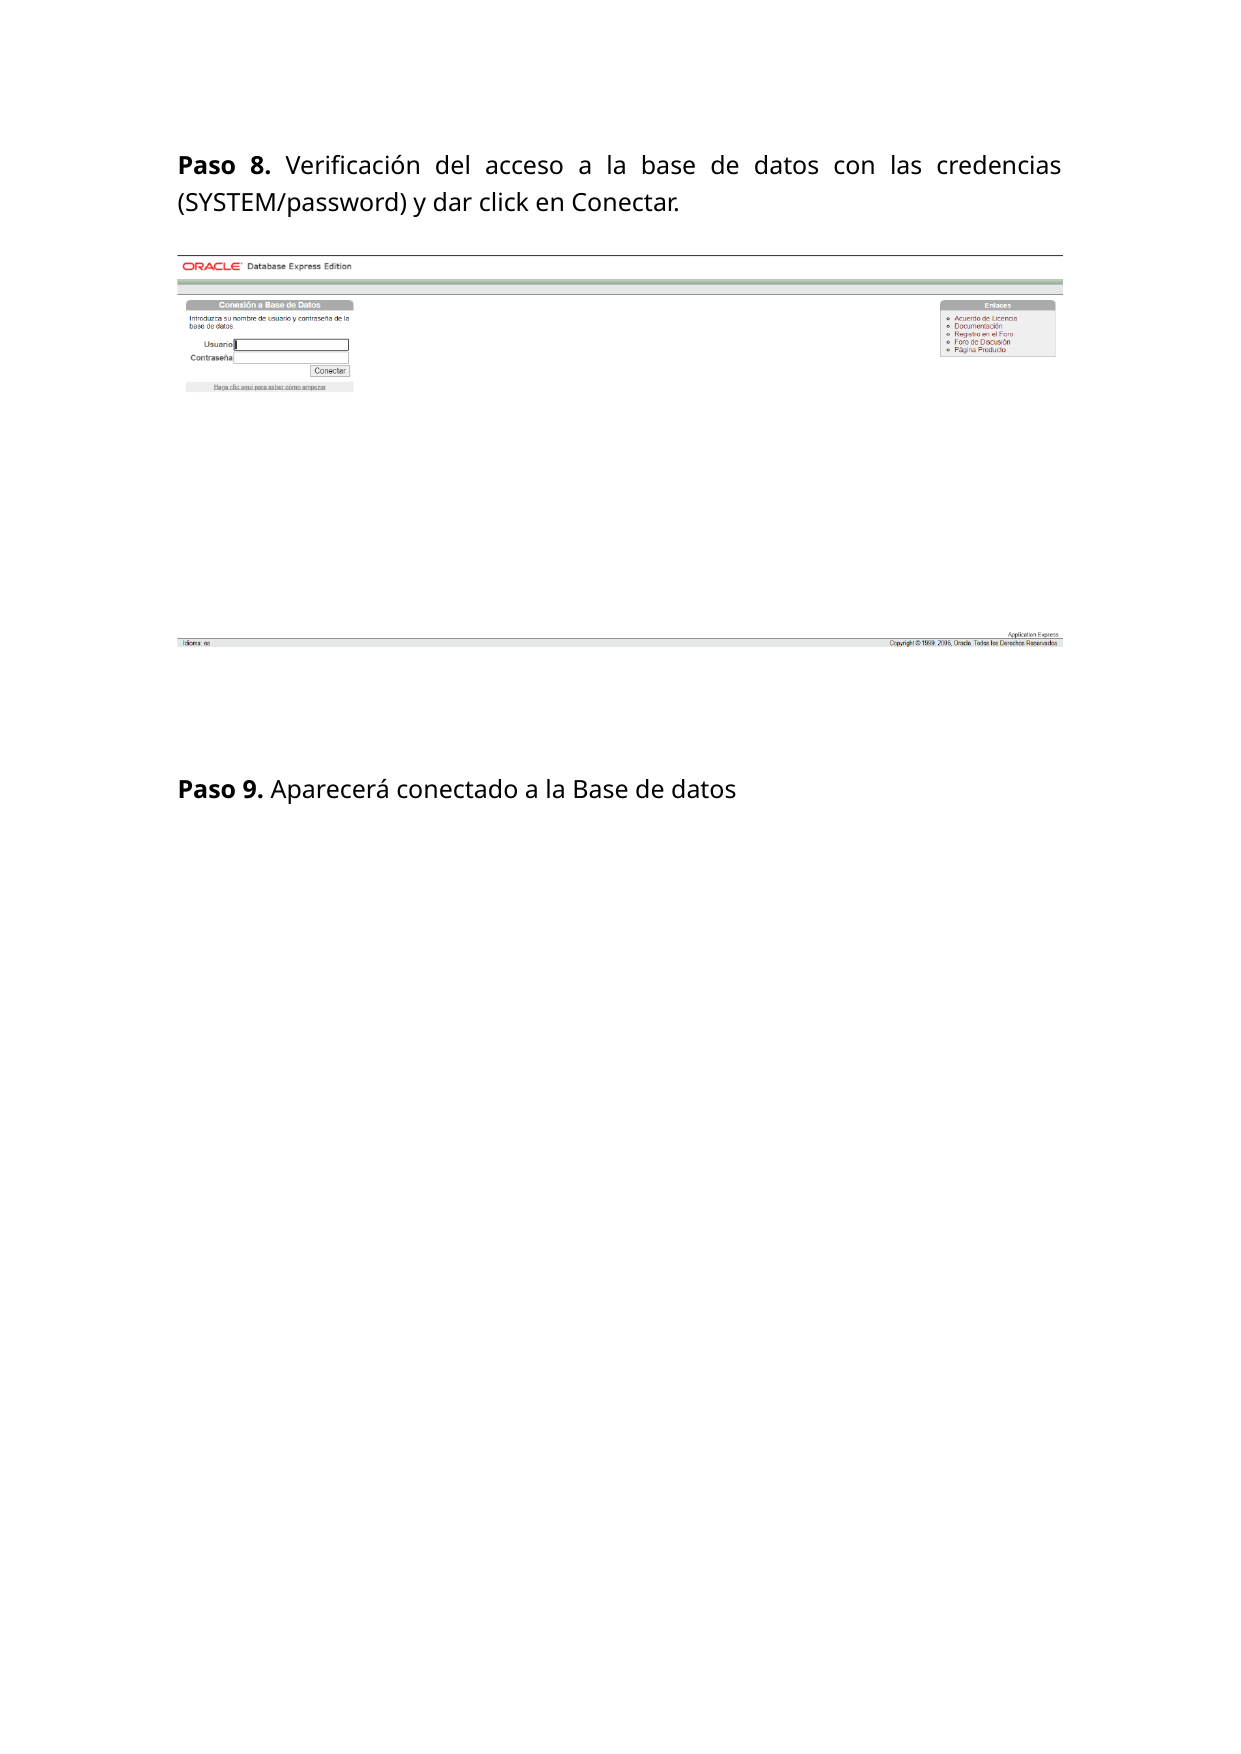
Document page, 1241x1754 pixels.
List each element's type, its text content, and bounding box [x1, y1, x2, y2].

picture [177, 255, 1063, 647]
text Paso 9. Aparecerá conectado a la Base de datos [177, 772, 1063, 806]
text Paso 8. Verificación del acceso a la base de datos con las credencias (SYSTEM/password) y dar click en Conectar. [177, 148, 1063, 218]
